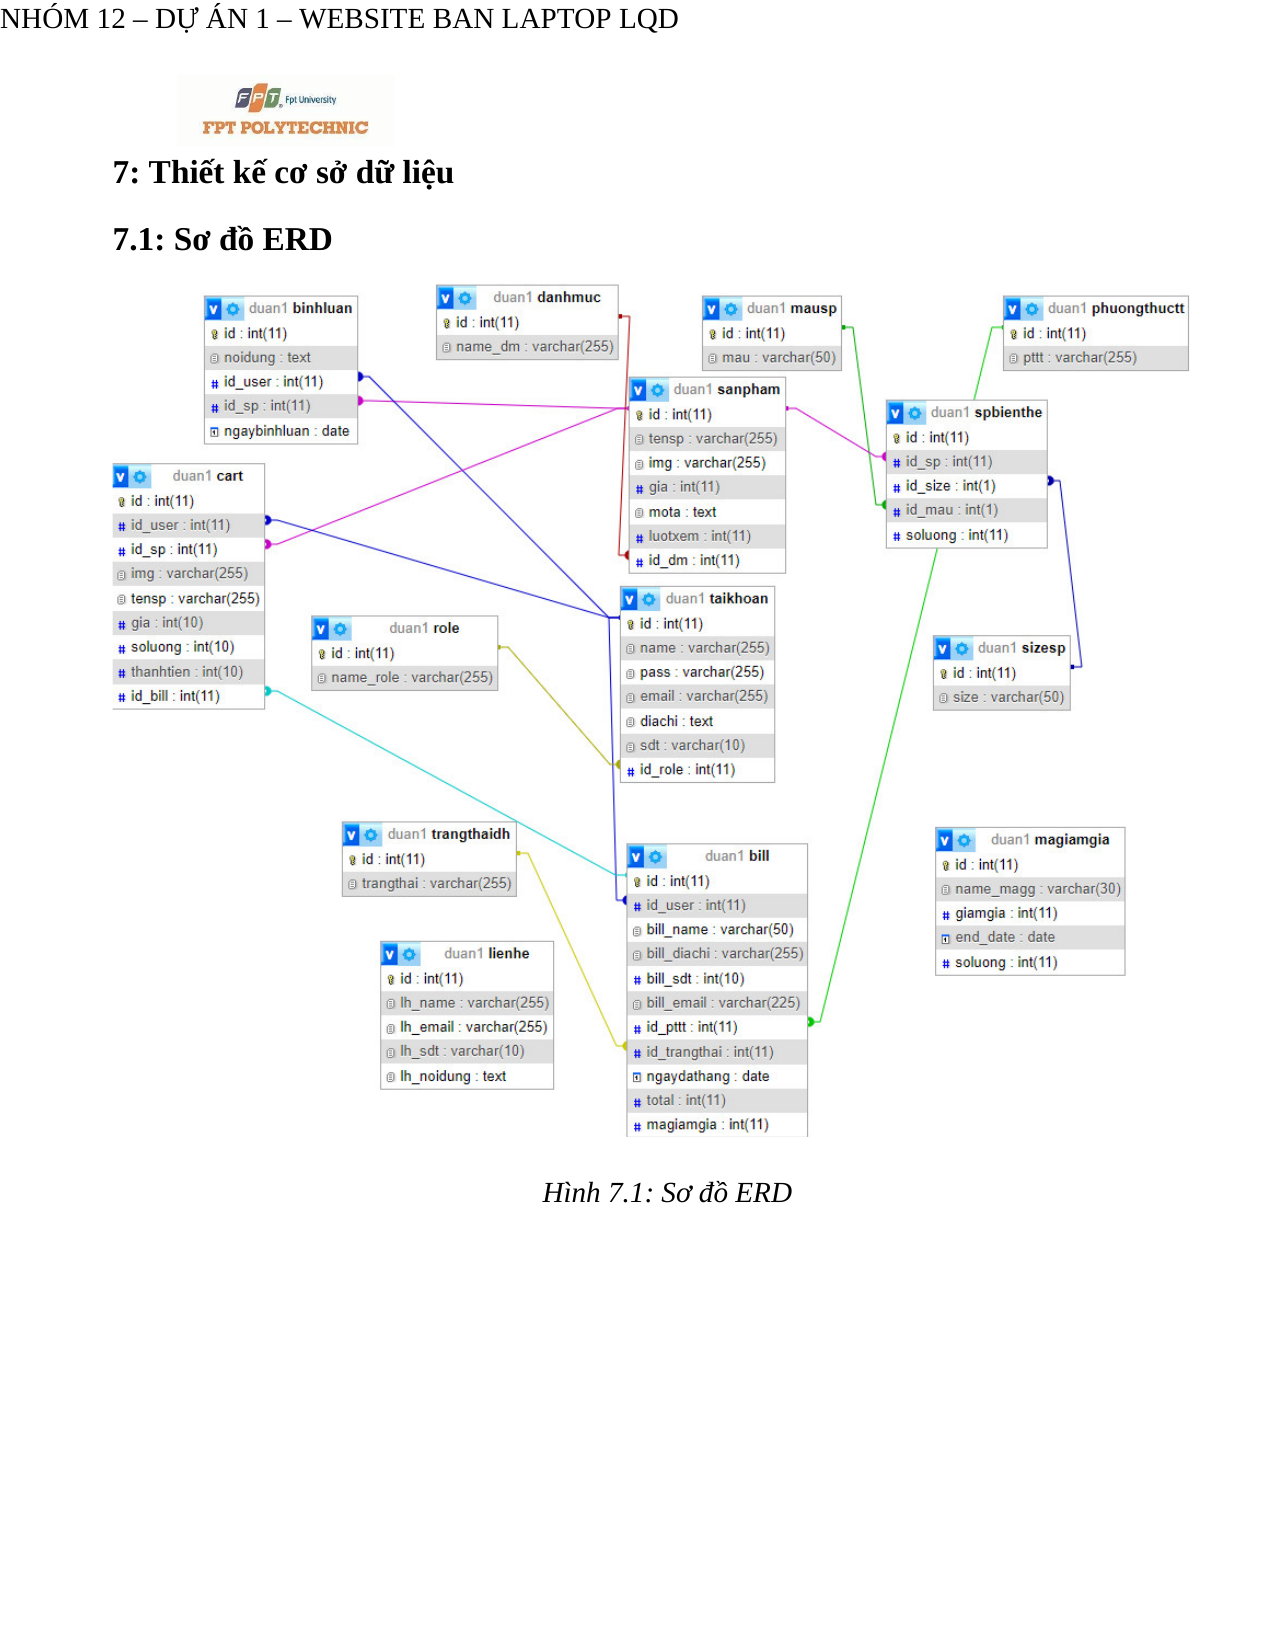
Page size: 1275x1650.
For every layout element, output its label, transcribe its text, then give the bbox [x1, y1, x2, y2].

text Hình 7.1: Sơ đồ ERD [237, 1175, 1097, 1209]
subtitle 7: Thiết kế cơ sở dữ liệu [112, 153, 1198, 191]
picture [112, 266, 1198, 1137]
subtitle 7.1: Sơ đồ ERD [112, 219, 1198, 258]
picture [177, 75, 395, 146]
